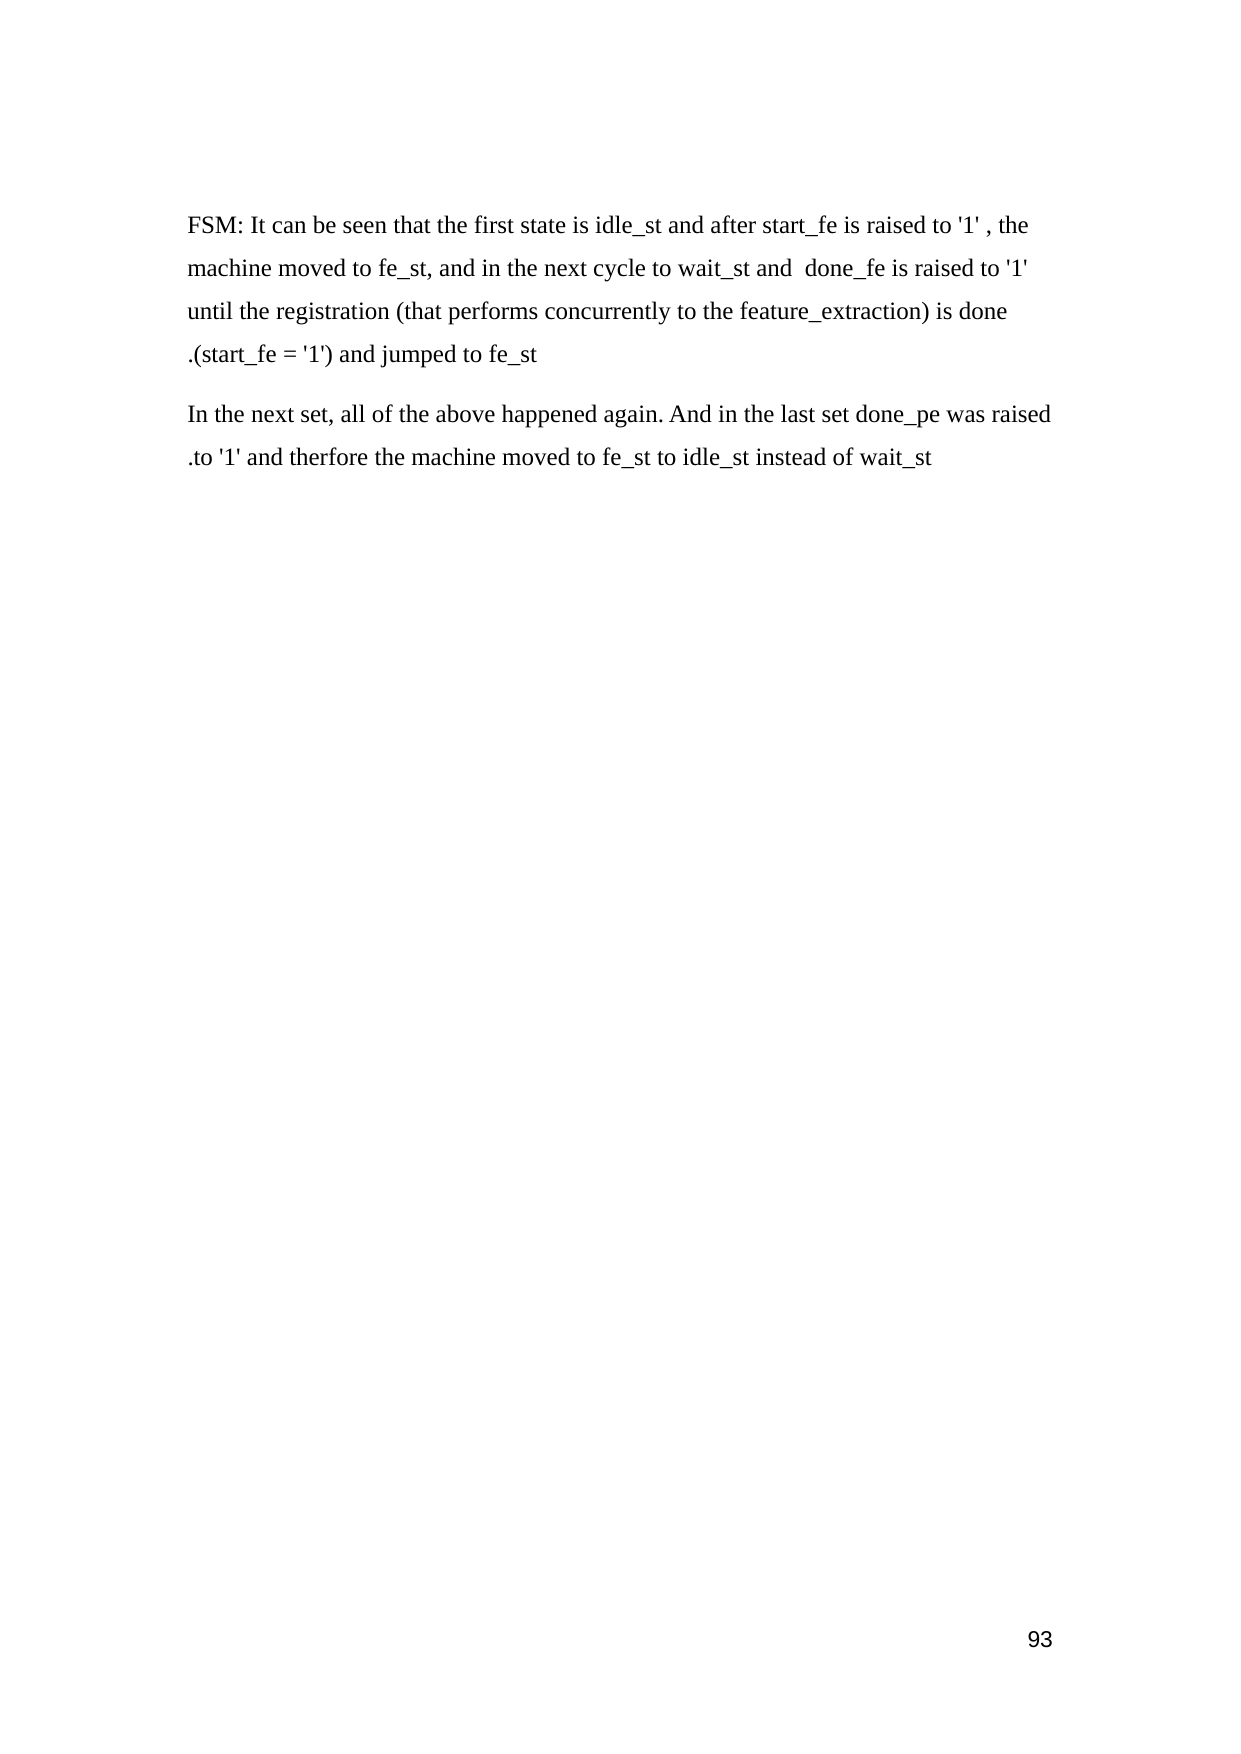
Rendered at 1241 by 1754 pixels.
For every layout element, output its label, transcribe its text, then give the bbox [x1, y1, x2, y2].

text FSM: It can be seen that the first state is idle_st and after start_fe is raised to '1' , the machine moved to fe_st, and in the next cycle to wait_st and done_fe is raised to '1' until the registration (that performs concurrently to the feature_extraction) is done (start_fe = '1') and jumped to fe_st. [187, 210, 1053, 368]
text In the next set, all of the above happened again. And in the last set done_pe was raised to '1' and therfore the machine moved to fe_st to idle_st instead of wait_st. [187, 399, 1053, 471]
